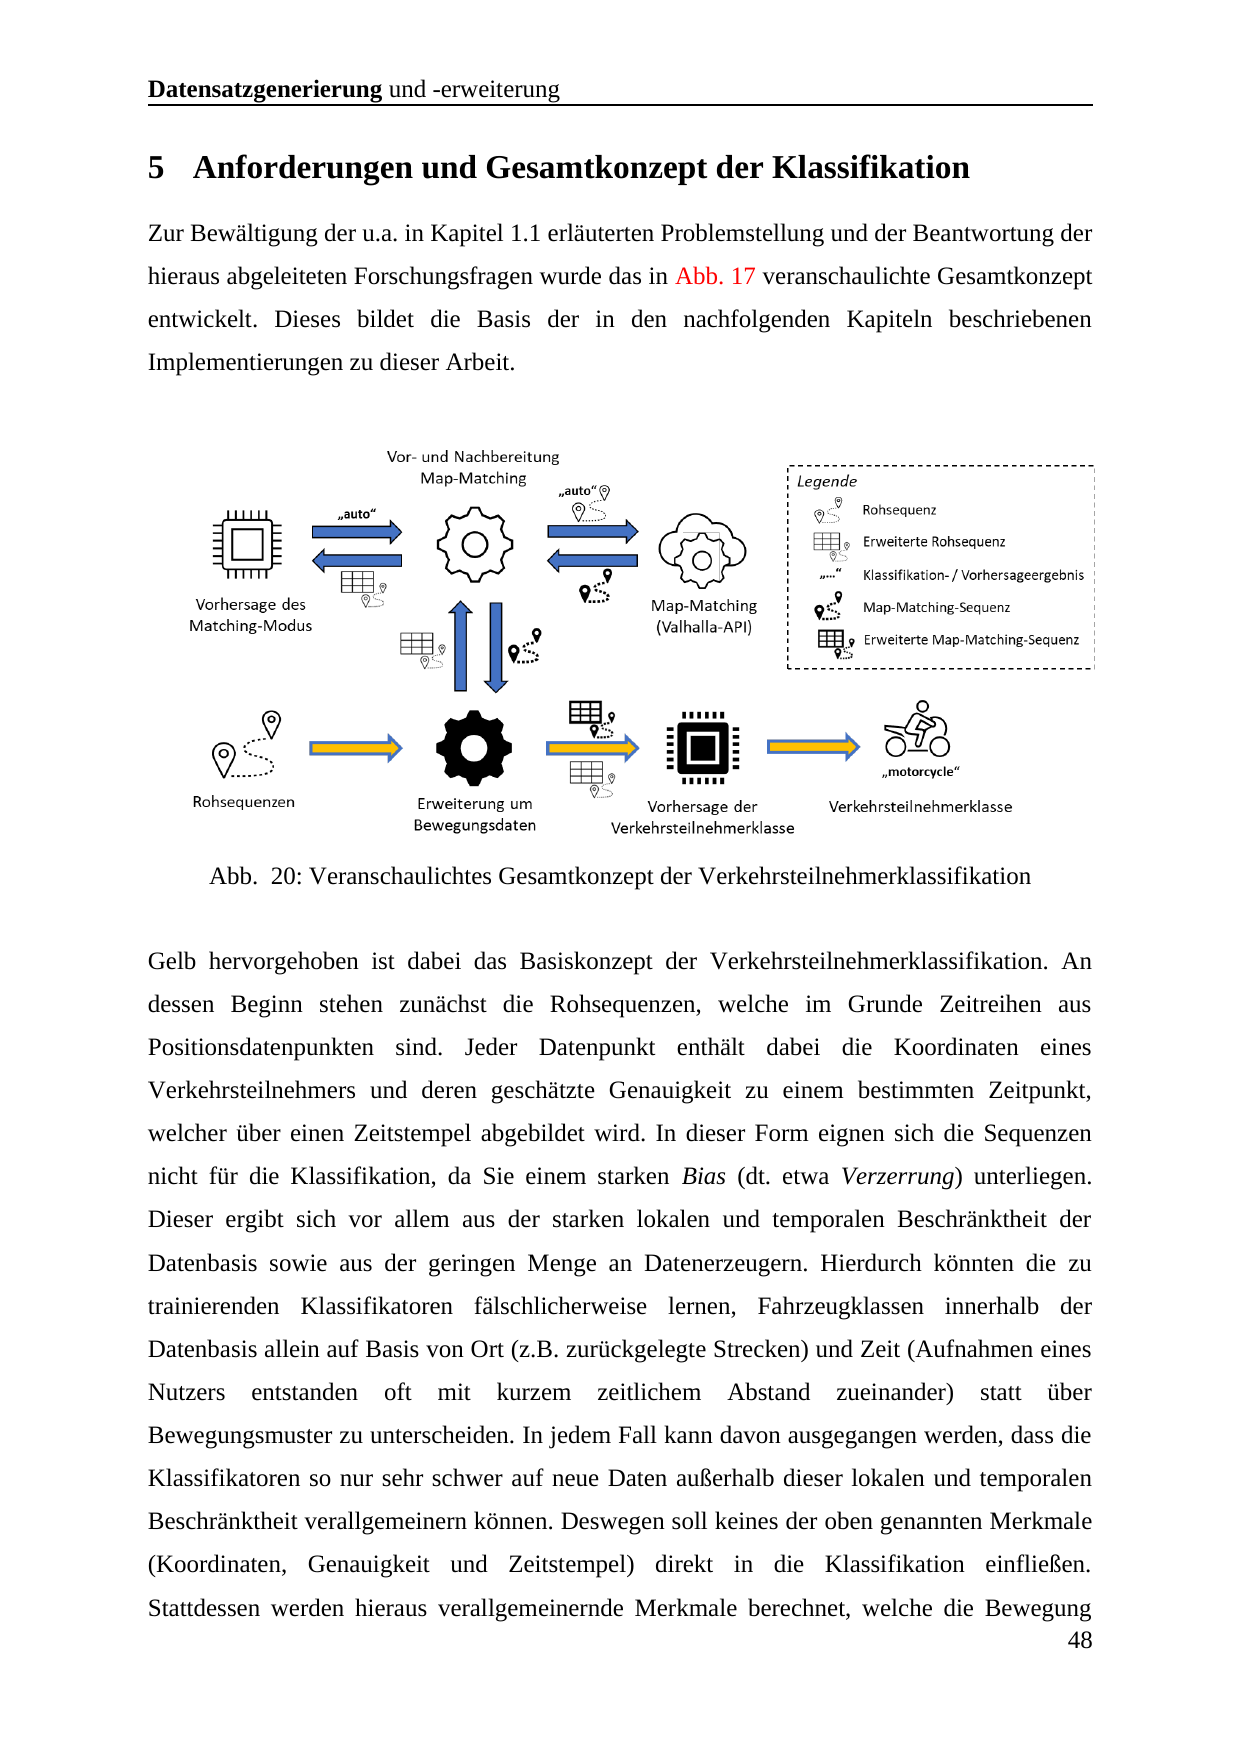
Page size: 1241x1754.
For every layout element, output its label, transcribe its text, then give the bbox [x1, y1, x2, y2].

subtitle Anforderungen und Gesamtkonzept der Klassifikation [148, 148, 1093, 186]
picture [147, 440, 1095, 849]
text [148, 946, 1093, 1621]
text Zur Bewältigung der u.a. in Kapitel 1.1 erläuterten Problemstellung und der Beantwortung der hieraus abgeleiteten Forschungsfragen wurde das in Abb. 17 veranschaulichte Gesamtkonzept entwickelt. Dieses bildet die Basis der in den nachfolgenden Kapiteln beschriebenen Implementierungen zu dieser Arbeit. [148, 218, 1093, 376]
